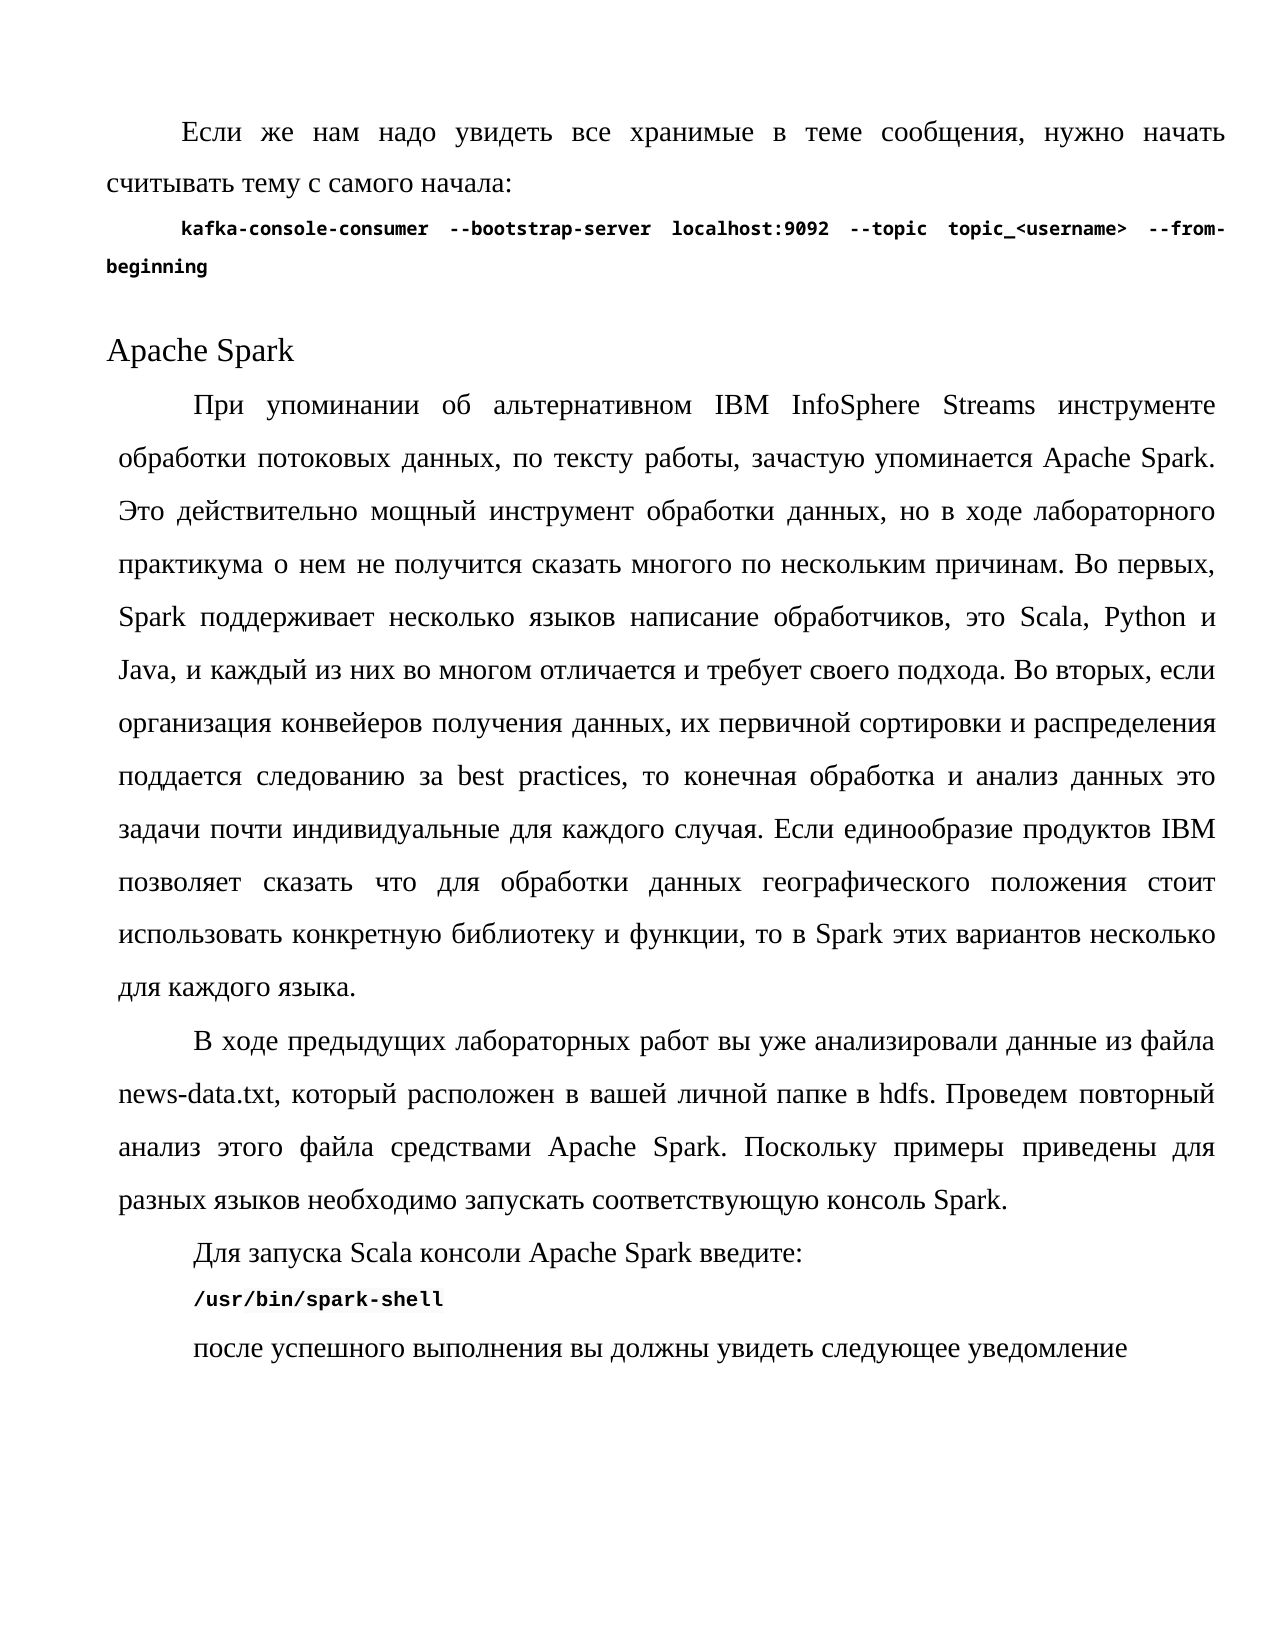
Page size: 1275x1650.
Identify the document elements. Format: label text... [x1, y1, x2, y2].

text после успешного выполнения вы должны увидеть следующее уведомление [193, 1330, 1227, 1363]
subtitle Apache Spark [106, 330, 1227, 368]
text При упоминании об альтернативном IBM InfoSphere Streams инструменте обработки потоковых данных, по тексту работы, зачастую упоминается Apache Spark. Это действительно мощный инструмент обработки данных, но в ходе лабораторного практикума о нем не получится сказать многого по нескольким причинам. Во первых, Spark поддерживает несколько языков написание обработчиков, это Scala, Python и Java, и каждый из них во многом отличается и требует своего подхода. Во вторых, если организация конвейеров получения данных, их первичной сортировки и распределения поддается следованию за best practices, то конечная обработка и анализ данных это задачи почти индивидуальные для каждого случая. Если единообразие продуктов IBM позволяет сказать что для обработки данных географического положения стоит использовать конкретную библиотеку и функции, то в Spark этих вариантов несколько для каждого языка. [118, 387, 1216, 1003]
text kafka-console-consumer --bootstrap-server localhost:9092 --topic topic_<username> --from-beginning [106, 215, 1227, 279]
text Если же нам надо увидеть все хранимые в теме сообщения, нужно начать считывать тему с самого начала: [106, 114, 1227, 198]
text Для запуска Scala консоли Apache Spark введите: [193, 1236, 1227, 1269]
text В ходе предыдущих лабораторных работ вы уже анализировали данные из файла news-data.txt, который расположен в вашей личной папке в hdfs. Проведем повторный анализ этого файла средствами Apache Spark. Поскольку примеры приведены для разных языков необходимо запускать соответствующую консоль Spark. [118, 1023, 1215, 1215]
text /usr/bin/spark-shell [193, 1289, 1227, 1313]
